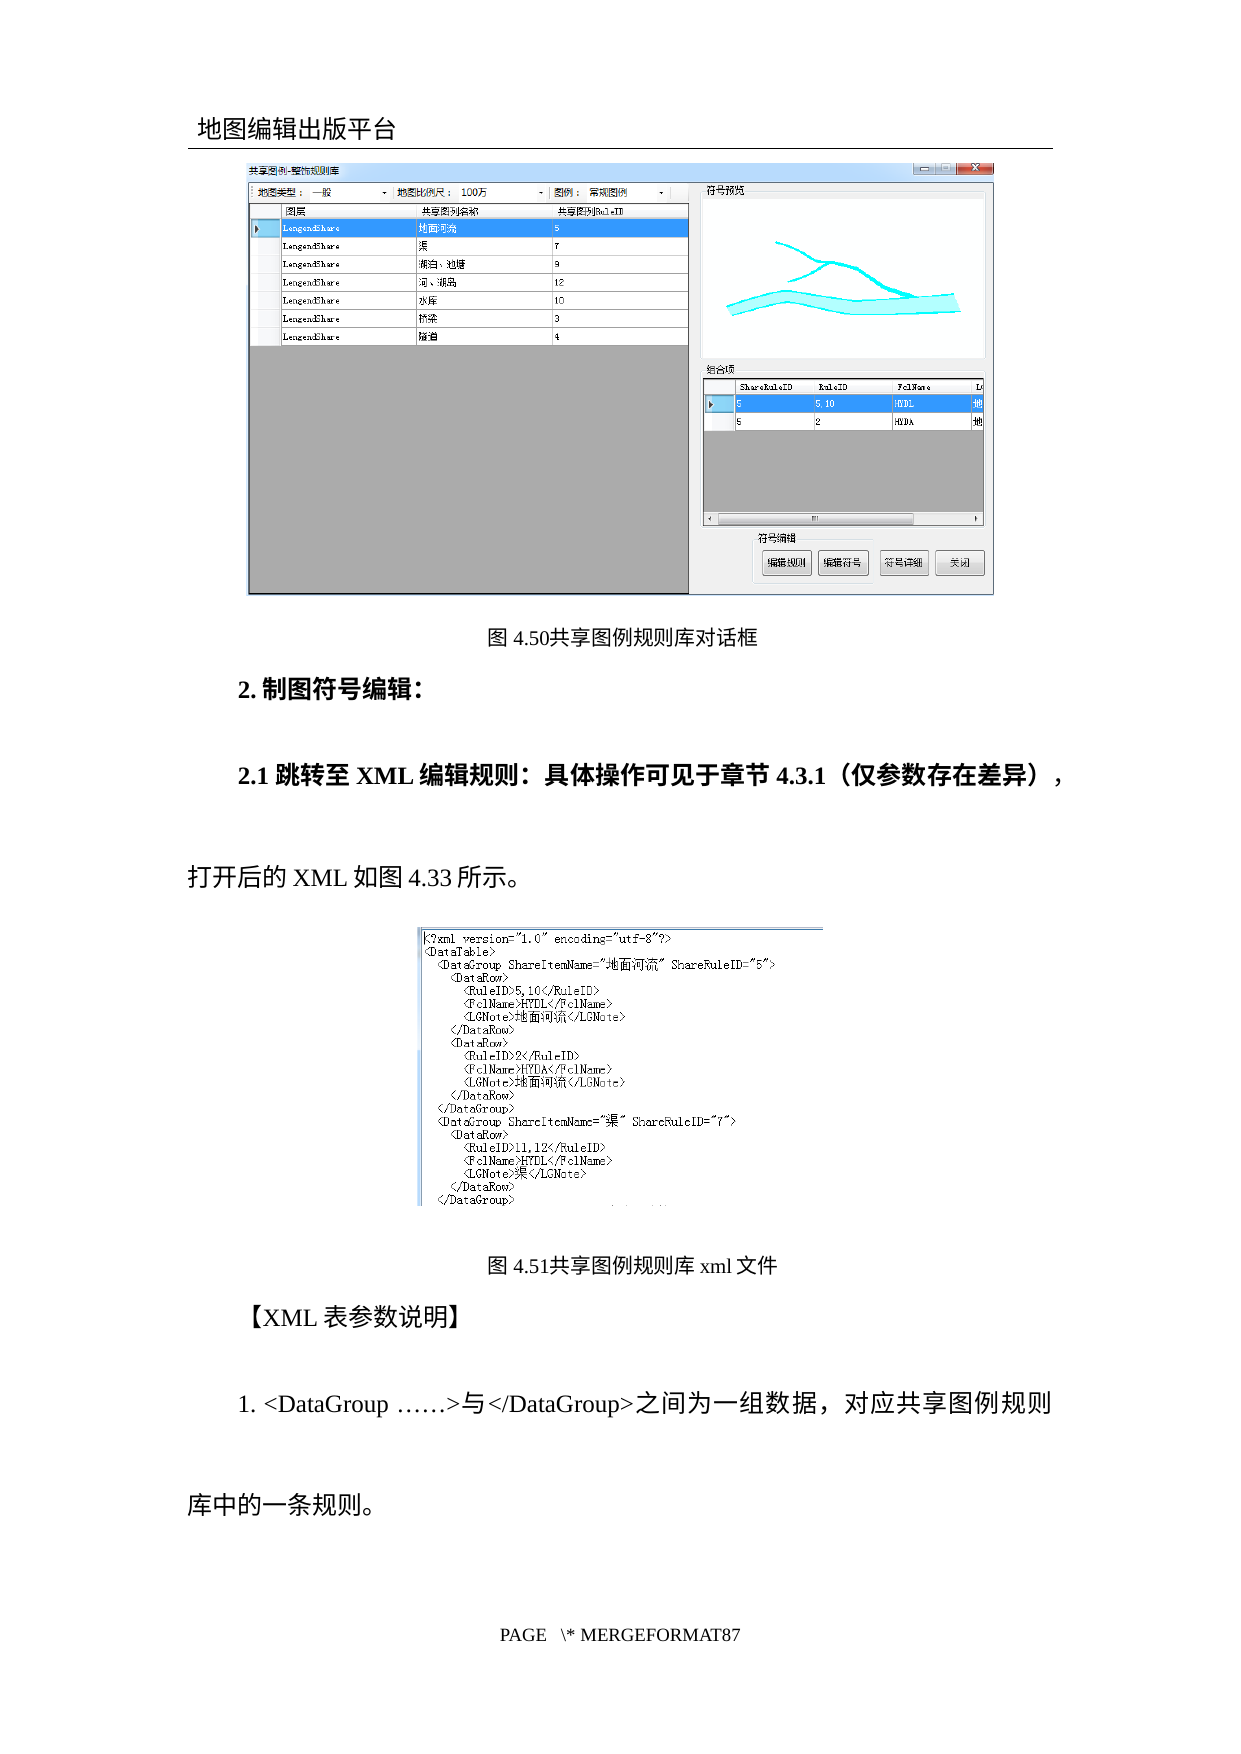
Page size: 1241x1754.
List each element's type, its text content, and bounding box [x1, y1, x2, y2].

picture [417, 927, 823, 1206]
picture [246, 163, 994, 596]
list 1. <DataGroup ……>与</DataGroup>之间为一组数据，对应共享图例规则库中的一条规则。 [187, 1368, 1053, 1537]
list 【XML表参数说明】 [187, 1282, 1053, 1349]
list 2.1 跳转至XML编辑规则：具体操作可见于章节4.3.1（仅参数存在差异），打开后的XML如图4.33所示。 [187, 740, 1053, 909]
list 2. 制图符号编辑： [187, 654, 1053, 722]
